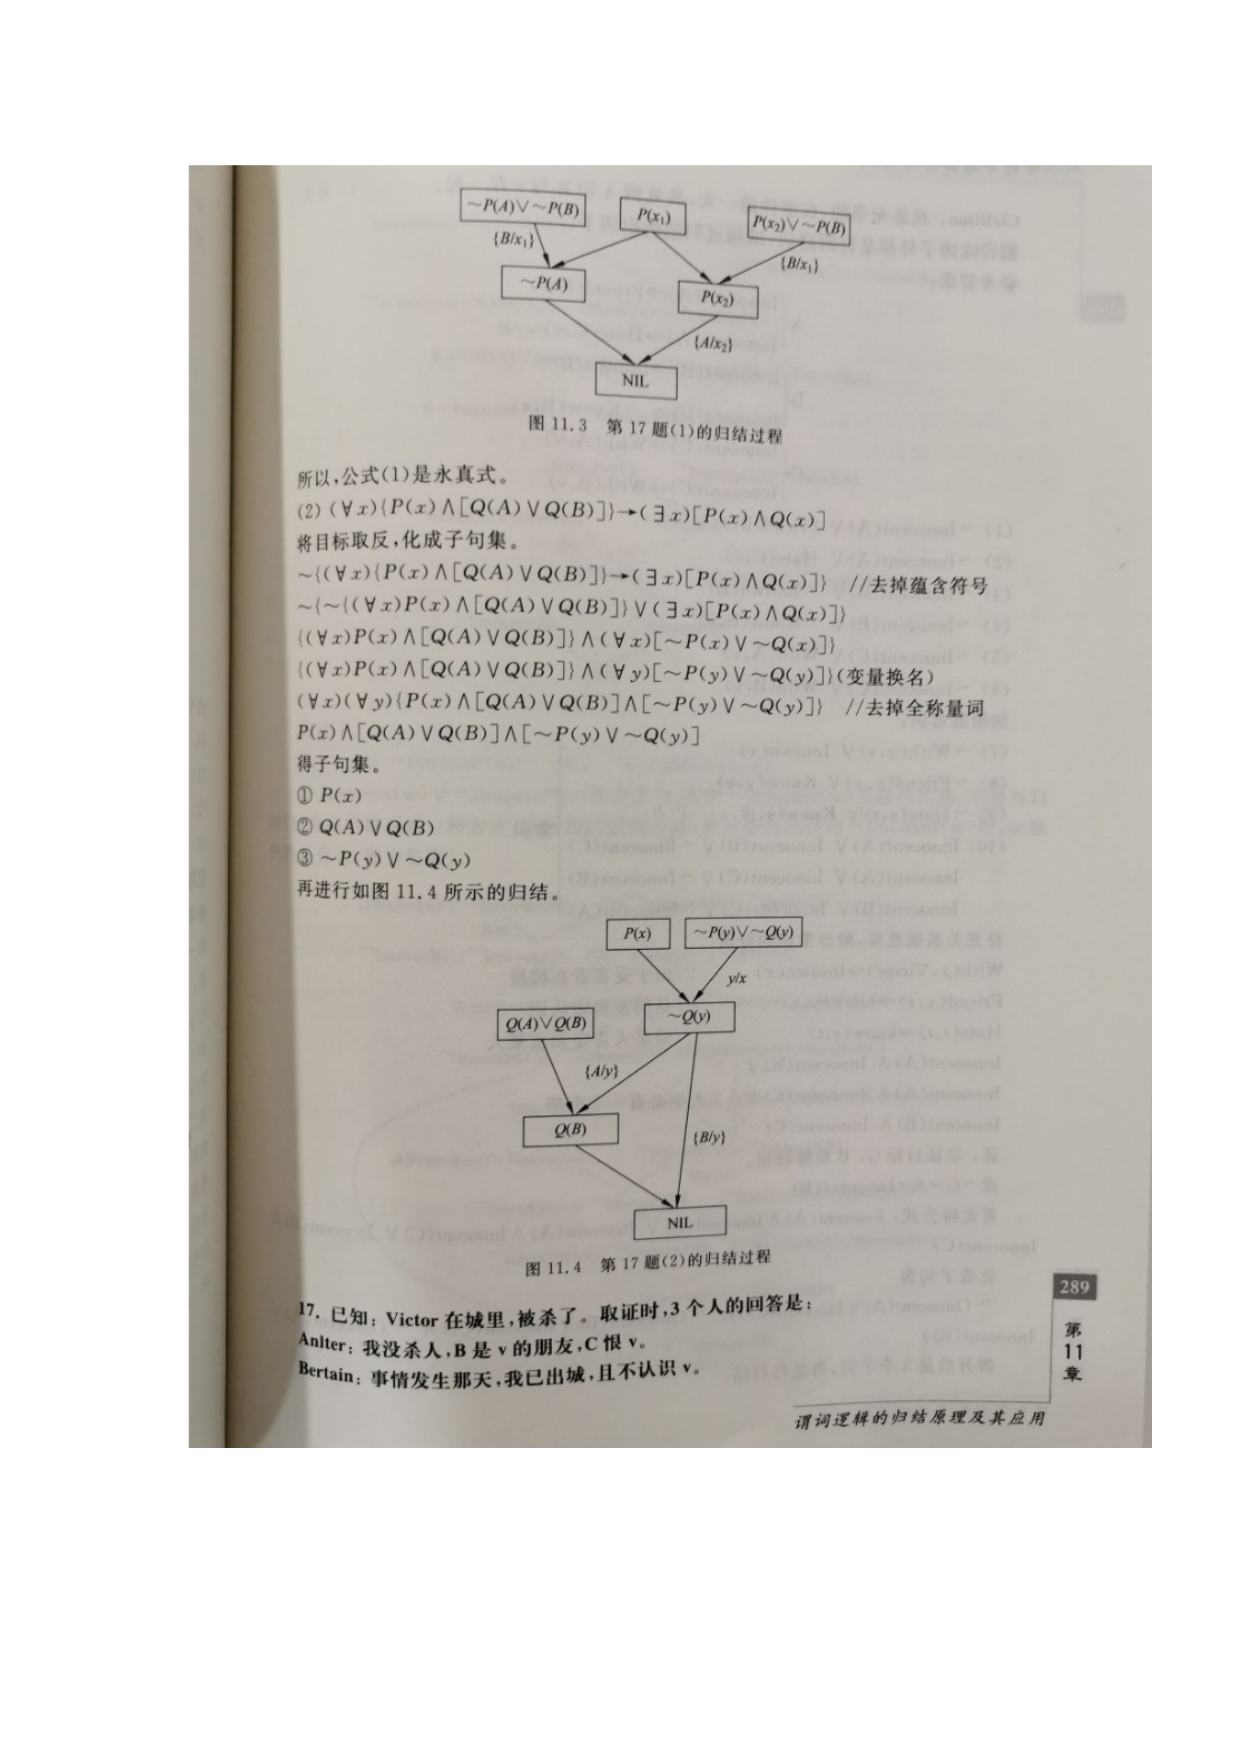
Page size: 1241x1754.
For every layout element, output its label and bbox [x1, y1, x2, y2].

picture [190, 166, 1152, 1446]
